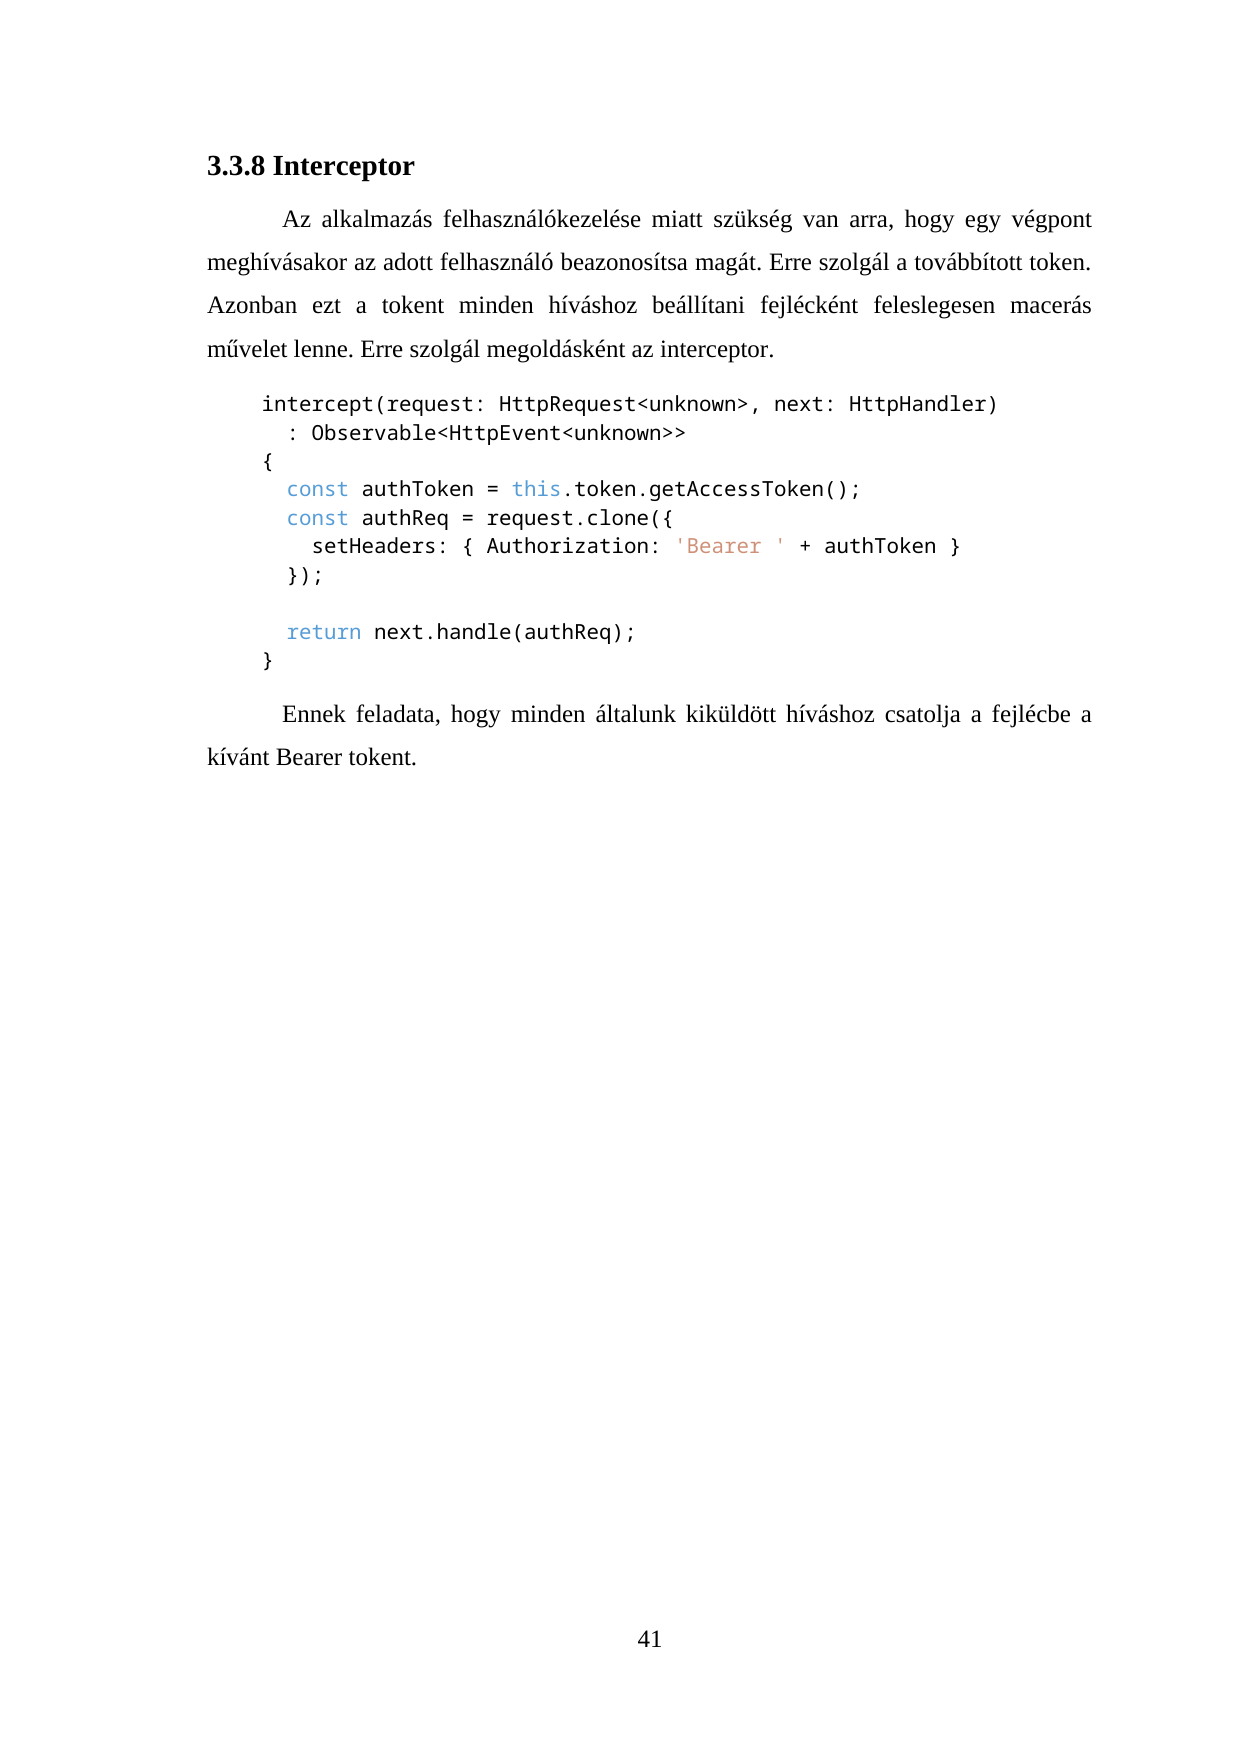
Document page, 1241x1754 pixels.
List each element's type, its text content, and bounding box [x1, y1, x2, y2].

text Ennek feladata, hogy minden általunk kiküldött híváshoz csatolja a fejlécbe a kívánt Bearer tokent. [207, 699, 1092, 771]
text intercept(request: HttpRequest<unknown>, next: HttpHandler) [236, 389, 1092, 418]
text const authToken = this.token.getAccessToken(); [236, 474, 1092, 503]
subtitle Interceptor [207, 148, 1092, 181]
text const authReq = request.clone({ [236, 503, 1092, 531]
text : Observable<HttpEvent<unknown>> [236, 418, 1092, 446]
text return next.handle(authReq); [236, 617, 1092, 645]
text setHeaders: { Authorization: 'Bearer ' + authToken } [236, 531, 1092, 560]
text }); [236, 560, 1092, 588]
text { [236, 446, 1092, 474]
text } [236, 645, 1092, 674]
text Az alkalmazás felhasználókezelése miatt szükség van arra, hogy egy végpont meghívásakor az adott felhasználó beazonosítsa magát. Erre szolgál a továbbított token. Azonban ezt a tokent minden híváshoz beállítani fejlécként feleslegesen macerás művelet lenne. Erre szolgál megoldásként az interceptor. [207, 204, 1092, 362]
